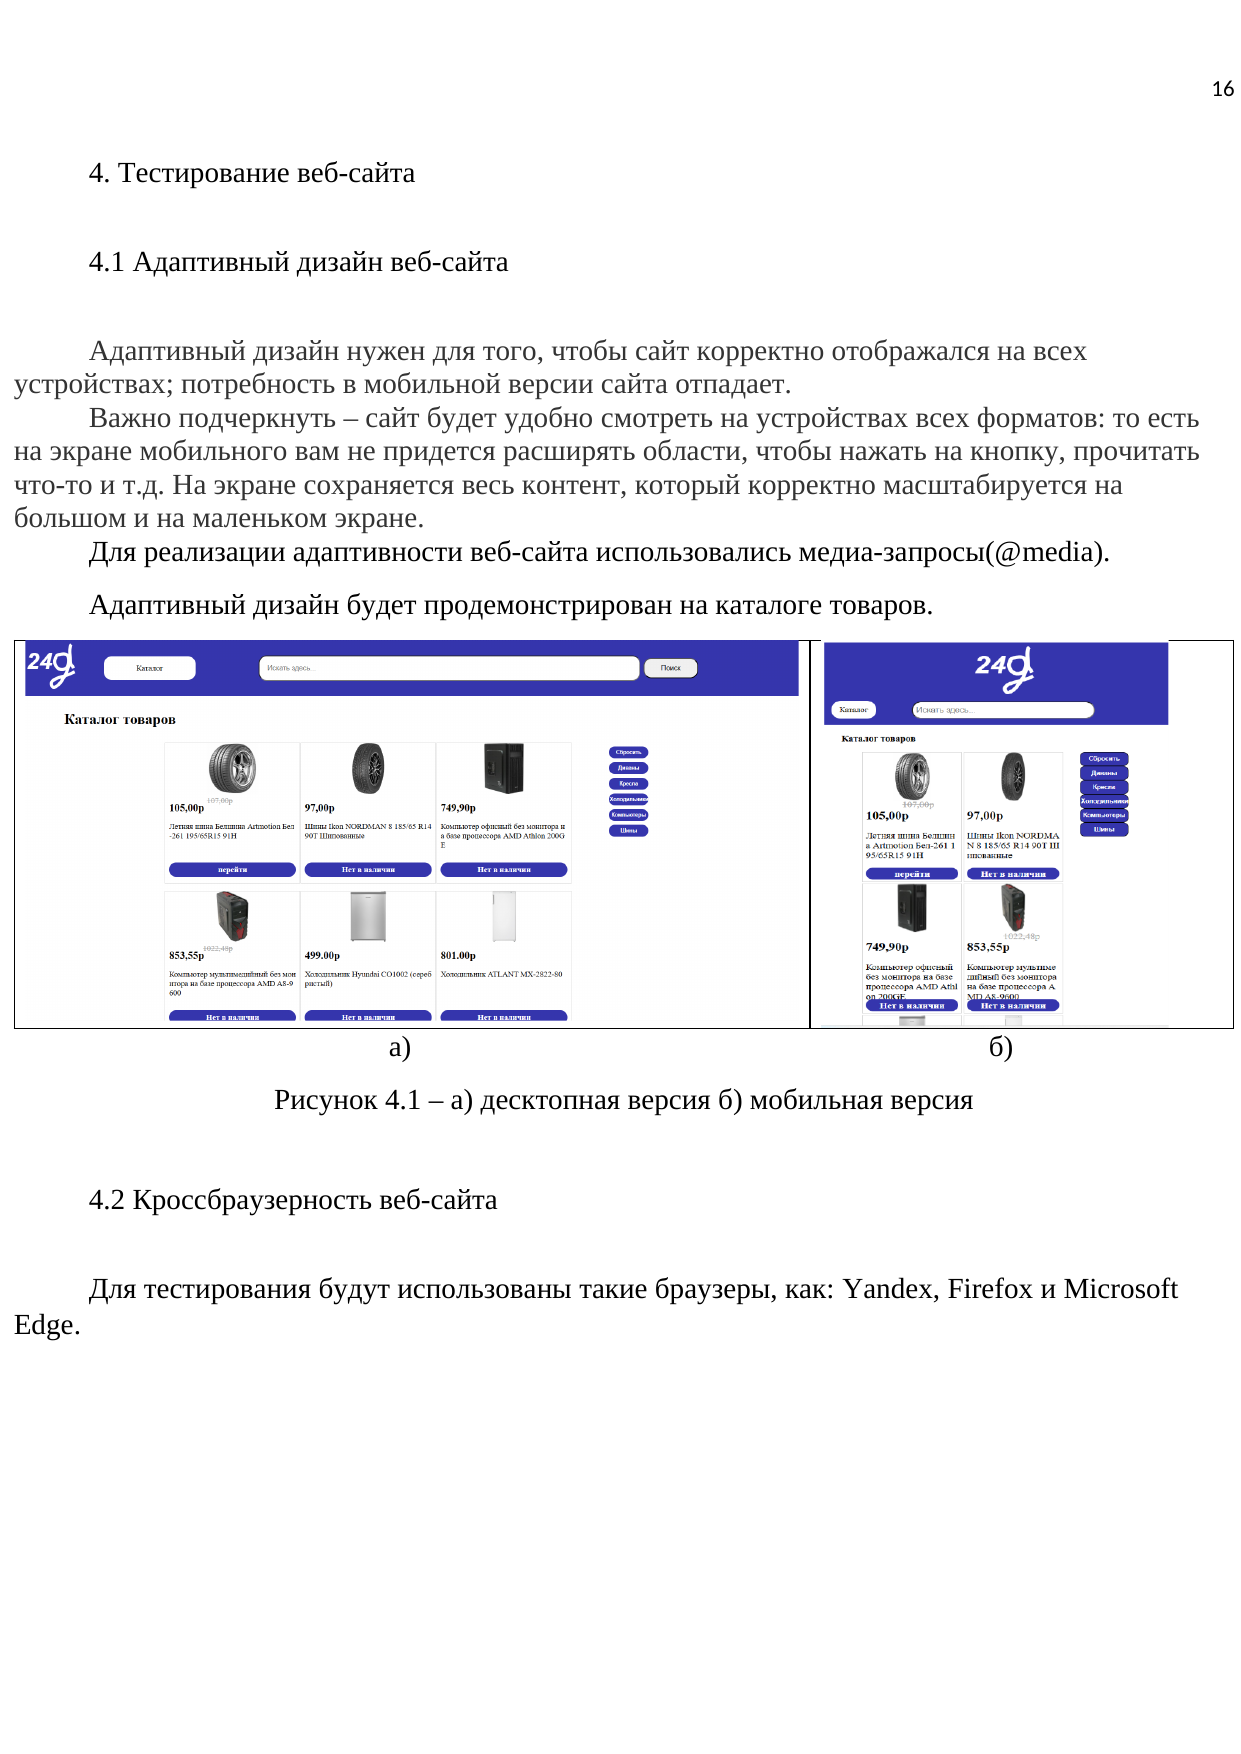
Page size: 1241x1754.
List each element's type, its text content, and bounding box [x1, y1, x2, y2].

table_header [15, 641, 809, 1028]
table_header [1169, 641, 1233, 1028]
text а) б) [13, 1029, 1234, 1063]
text Адаптивный дизайн будет продемонстрирован на каталоге товаров. [13, 587, 1234, 620]
text Рисунок 4.1 – а) десктопная версия б) мобильная версия [13, 1082, 1234, 1115]
subtitle 4. Тестирование веб-сайта [13, 155, 1234, 188]
subtitle 4.1 Адаптивный дизайн веб-сайта [13, 244, 1234, 277]
text Для реализации адаптивности веб-сайта использовались медиа-запросы(@media). [13, 534, 1234, 568]
text Адаптивный дизайн нужен для того, чтобы сайт корректно отображался на всех устройствах; потребность в мобильной версии сайта отпадает. [13, 333, 1234, 400]
picture [821, 640, 1169, 1028]
picture [25, 640, 799, 1021]
text Важно подчеркнуть – сайт будет удобно смотреть на устройствах всех форматов: то есть на экране мобильного вам не придется расширять области, чтобы нажать на кнопку, прочитать что-то и т.д. На экране сохраняется весь контент, который корректно масштабируется на большом и на маленьком экране. [13, 400, 1234, 534]
text Для тестирования будут использованы такие браузеры, как: Yandex, Firefox и Microsoft Edge. [13, 1271, 1234, 1341]
table_header [811, 641, 821, 1028]
subtitle 4.2 Кроссбраузерность веб-сайта [13, 1182, 1234, 1216]
